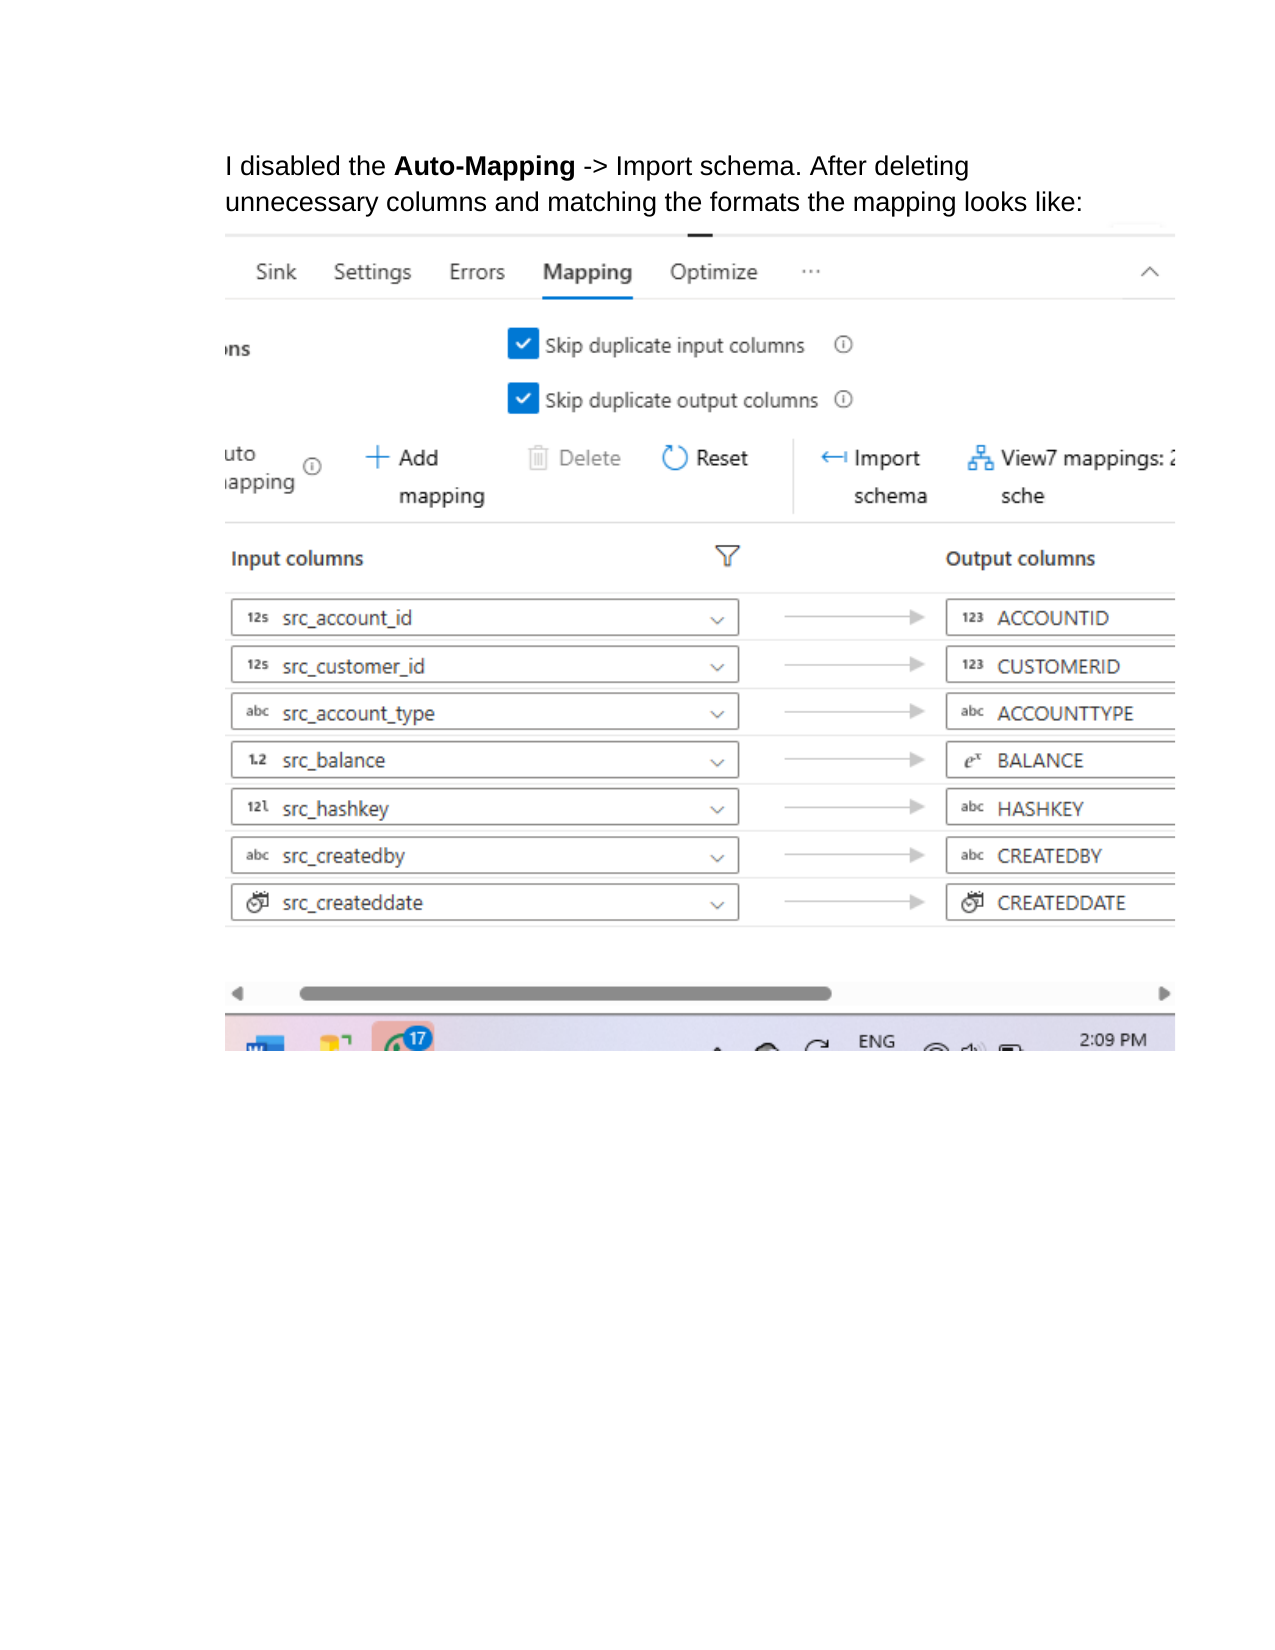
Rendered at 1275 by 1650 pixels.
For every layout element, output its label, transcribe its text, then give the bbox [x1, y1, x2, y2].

picture [225, 221, 1175, 1051]
text I disabled the Auto-Mapping -> Import schema. After deleting unnecessary columns and matching the formats the mapping looks like: [225, 150, 1125, 221]
